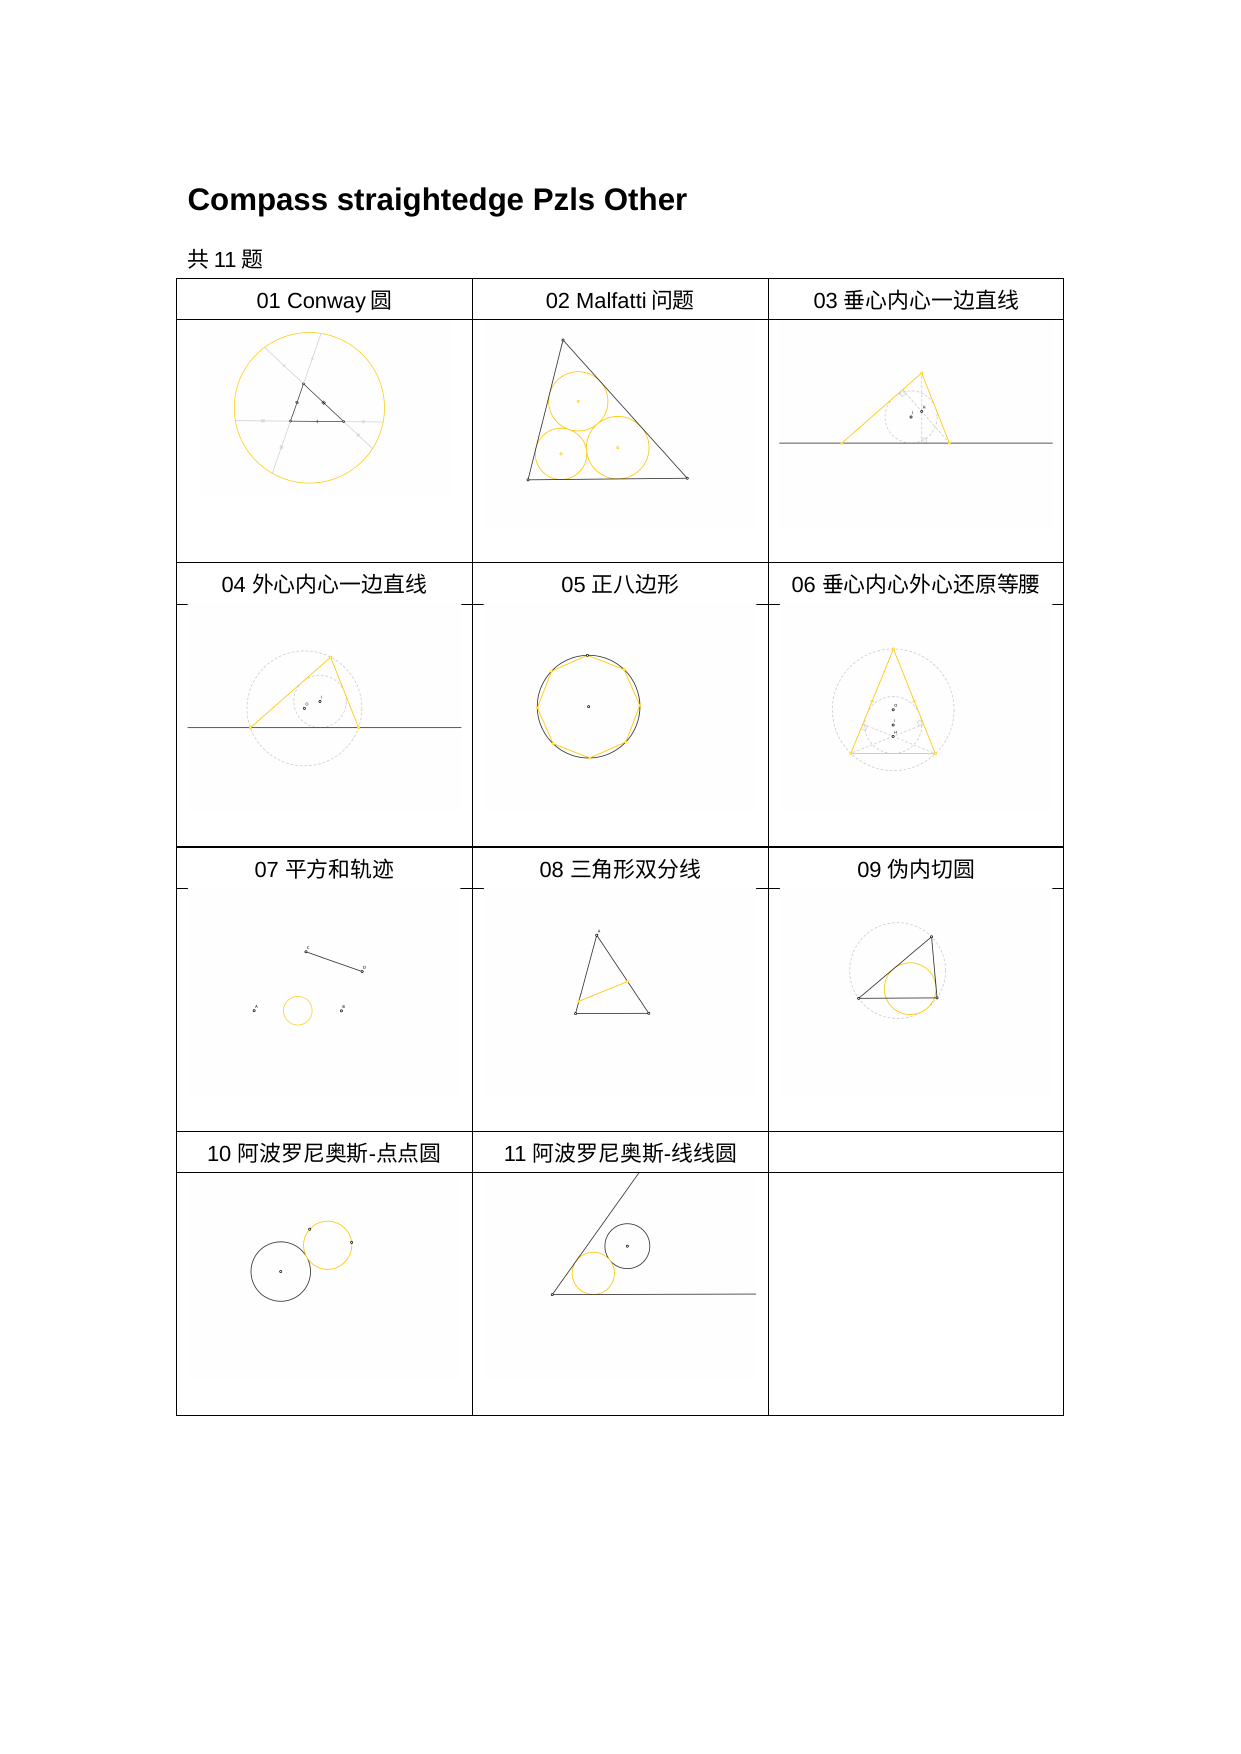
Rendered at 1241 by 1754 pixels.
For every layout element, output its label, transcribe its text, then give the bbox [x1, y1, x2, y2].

table_cell [473, 1173, 768, 1415]
table_cell [177, 320, 472, 562]
table_cell [473, 320, 768, 562]
table_cell 09 伪内切圆 [769, 848, 1063, 888]
table_cell 05 正八边形 [473, 563, 768, 603]
picture [187, 888, 461, 1095]
table_cell [769, 1132, 1063, 1172]
table_cell 08 三角形双分线 [473, 848, 768, 888]
table_cell 10 阿波罗尼奥斯-点点圆 [177, 1132, 472, 1172]
picture [779, 888, 1053, 1095]
table_header 03 垂心内心一边直线 [769, 279, 1063, 319]
table_cell [473, 605, 768, 846]
table_cell 06 垂心内心外心还原等腰 [769, 563, 1063, 603]
picture [187, 604, 462, 812]
table_cell [177, 605, 472, 846]
picture [198, 320, 450, 496]
picture [483, 604, 757, 812]
table_cell [769, 889, 1063, 1131]
picture [779, 604, 1053, 811]
table_cell [177, 889, 472, 1131]
picture [483, 320, 757, 526]
table_cell [769, 605, 1063, 846]
table_cell 07 平方和轨迹 [177, 848, 472, 888]
table_cell [177, 1173, 472, 1415]
picture [483, 888, 757, 1095]
text 共11题 [187, 237, 1053, 278]
table_header 02 Malfatti问题 [473, 279, 768, 319]
table_cell 04 外心内心一边直线 [177, 563, 472, 603]
picture [779, 320, 1053, 527]
table_cell [769, 1173, 1063, 1415]
table_cell 11 阿波罗尼奥斯-线线圆 [473, 1132, 768, 1172]
picture [483, 1173, 757, 1379]
subtitle Compass straightedge Pzls Other [187, 178, 1053, 219]
picture [187, 1173, 461, 1379]
table_cell [769, 320, 1063, 562]
table_cell [473, 889, 768, 1131]
table_header 01 Conway圆 [177, 279, 472, 319]
